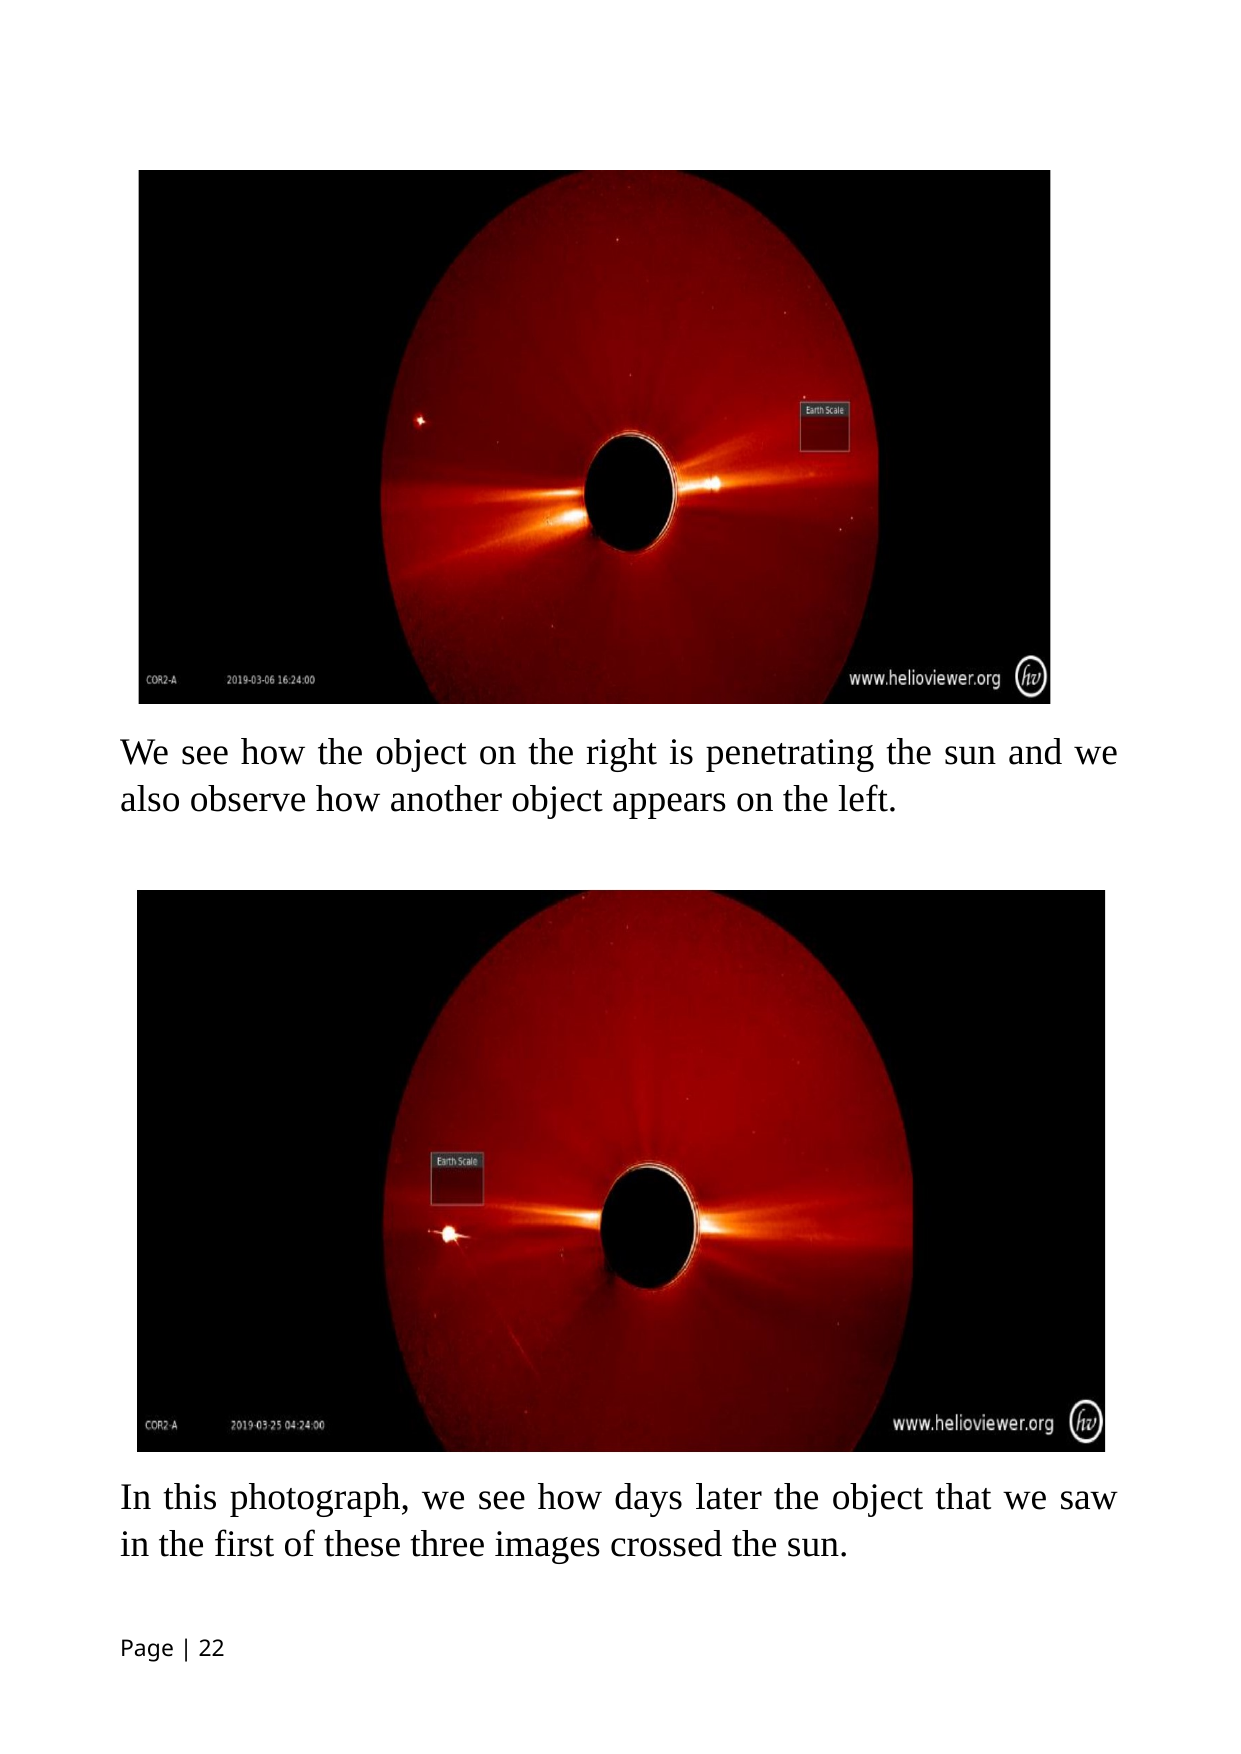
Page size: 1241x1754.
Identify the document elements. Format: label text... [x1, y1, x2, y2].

text In this photograph, we see how days later the object that we saw in the first of these three images crossed the sun. [120, 1474, 1120, 1564]
picture [138, 170, 1051, 704]
text We see how the object on the right is penetrating the sun and we also observe how another object appears on the left. [120, 729, 1120, 819]
picture [135, 889, 1106, 1454]
